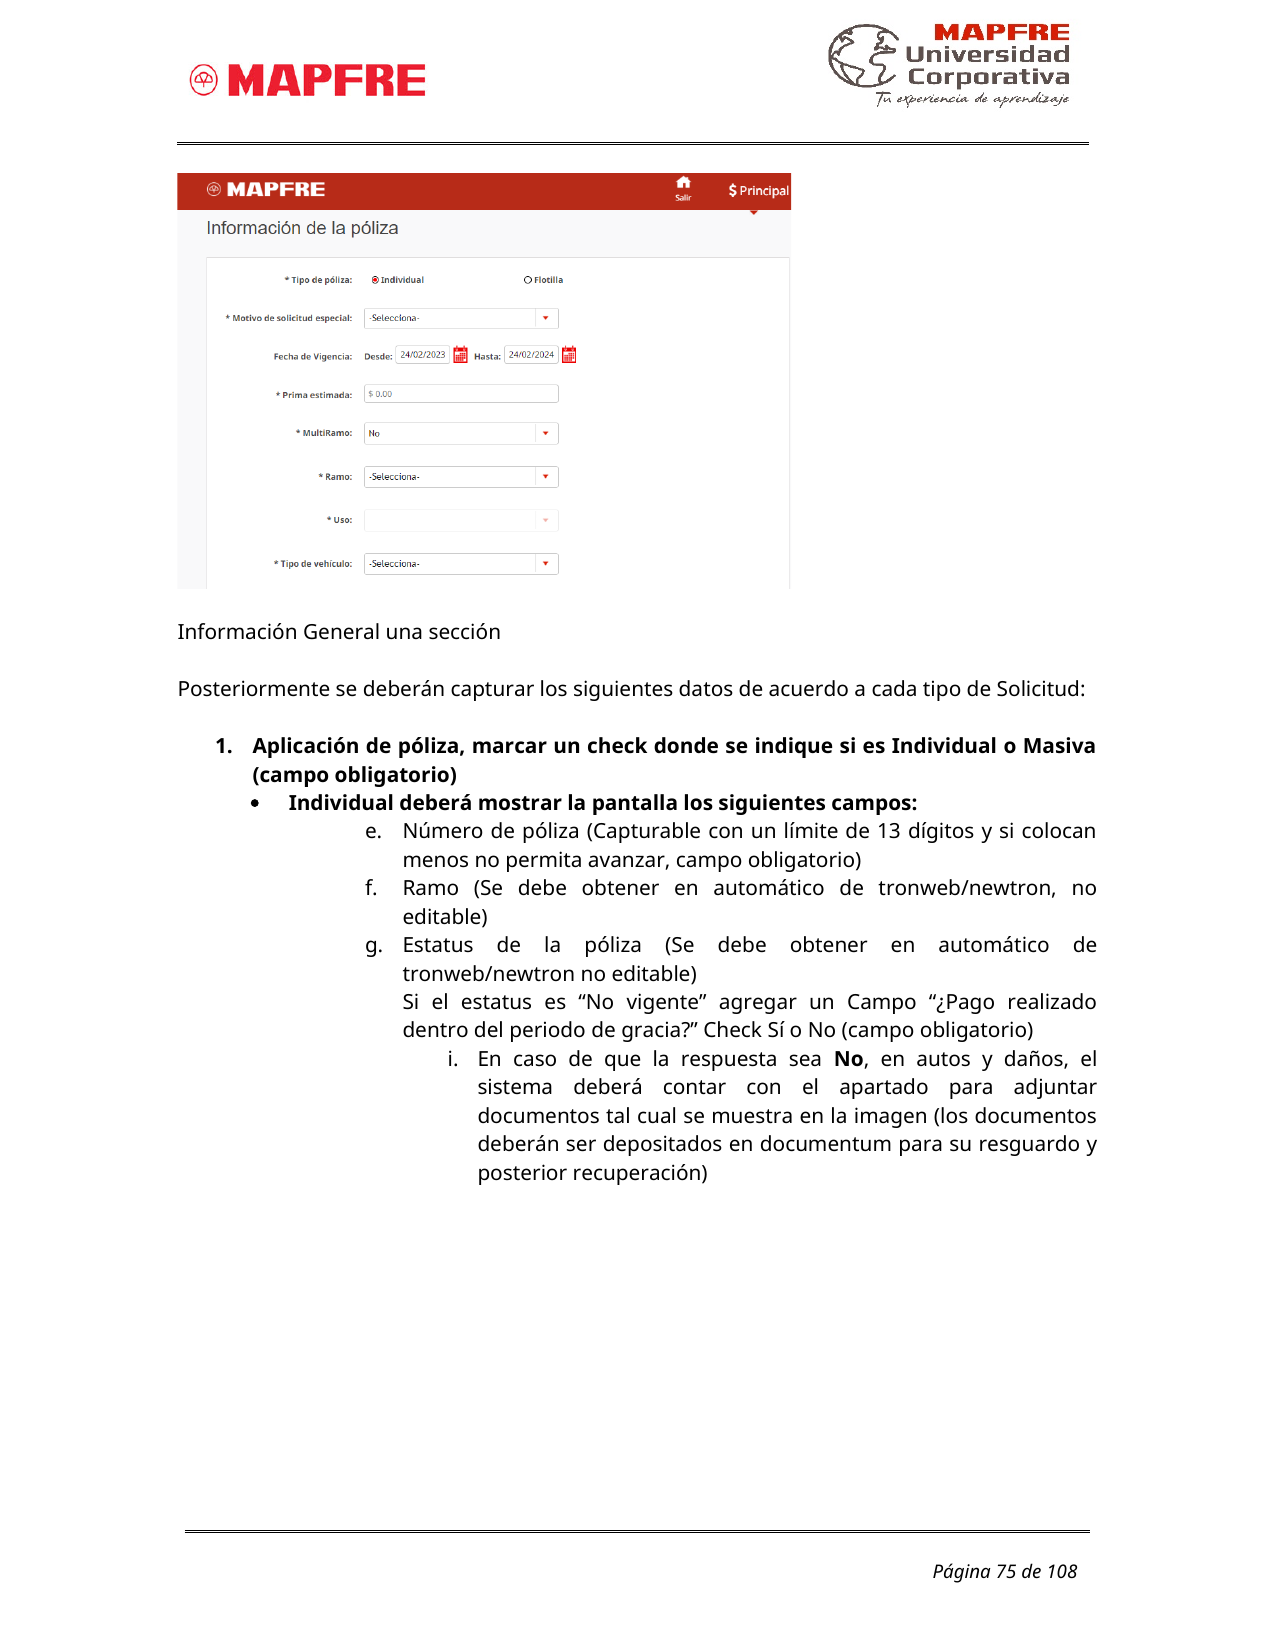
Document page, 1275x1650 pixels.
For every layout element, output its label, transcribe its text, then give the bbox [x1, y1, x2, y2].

picture [814, 14, 1089, 114]
list En caso de que la respuesta sea No, en autos y daños, el sistema deberá contar con el apartado para adjuntar documentos tal cual se muestra en la imagen (los documentos deberán ser depositados en documentum para su resguardo y posterior recuperación) [458, 1044, 1098, 1186]
list Ramo (Se debe obtener en automático de tronweb/newtron, no editable) [365, 873, 1098, 930]
list Aplicación de póliza, marcar un check donde se indique si es Individual o Masiva (campo obligatorio) [215, 731, 1098, 788]
text Posteriormente se deberán capturar los siguientes datos de acuerdo a cada tipo de Solicitud: [177, 674, 1098, 703]
list Si el estatus es “No vigente” agregar un Campo “¿Pago realizado dentro del periodo de gracia?” Check Sí o No (campo obligatorio) [402, 987, 1098, 1044]
picture [177, 173, 792, 589]
list Individual deberá mostrar la pantalla los siguientes campos: [251, 788, 1098, 817]
text Información General una sección [177, 617, 1098, 646]
picture [188, 48, 429, 109]
list Número de póliza (Capturable con un límite de 13 dígitos y si colocan menos no permita avanzar, campo obligatorio) [365, 817, 1098, 873]
list Estatus de la póliza (Se debe obtener en automático de tronweb/newtron no editable) [365, 930, 1098, 987]
